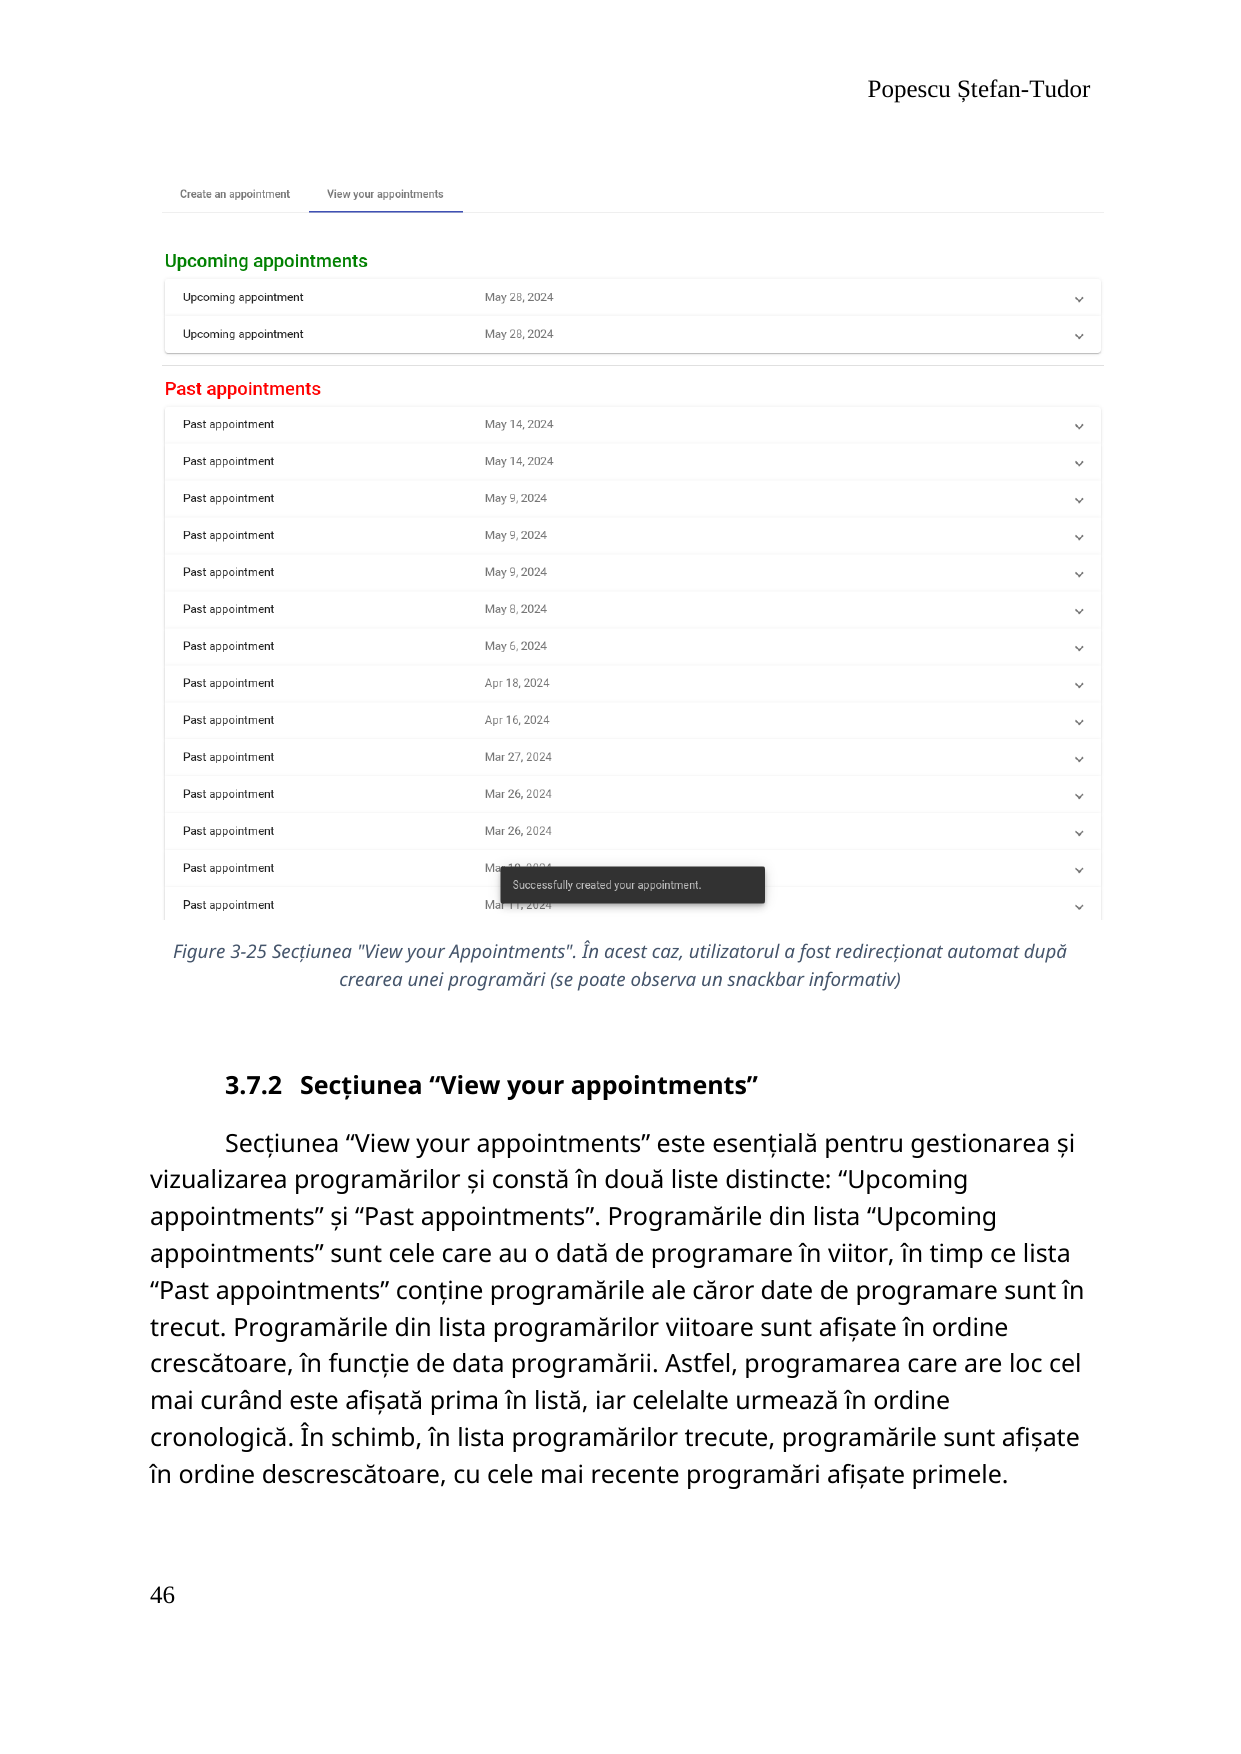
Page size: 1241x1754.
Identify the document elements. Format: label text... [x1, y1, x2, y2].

text Secțiunea “View your appointments” este esențială pentru gestionarea și vizualizarea programărilor și constă în două liste distincte: “Upcoming appointments” și “Past appointments”. Programările din lista “Upcoming appointments” sunt cele care au o dată de programare în viitor, în timp ce lista “Past appointments” conține programările ale căror date de programare sunt în trecut. Programările din lista programărilor viitoare sunt afișate în ordine crescătoare, în funcție de data programării. Astfel, programarea care are loc cel mai curând este afișată prima în listă, iar celelalte urmează în ordine cronologică. În schimb, în lista programărilor trecute, programările sunt afișate în ordine descrescătoare, cu cele mai recente programări afișate primele. [150, 1125, 1090, 1490]
subtitle Secțiunea “View your appointments” [225, 1068, 1090, 1102]
picture [150, 169, 1112, 920]
